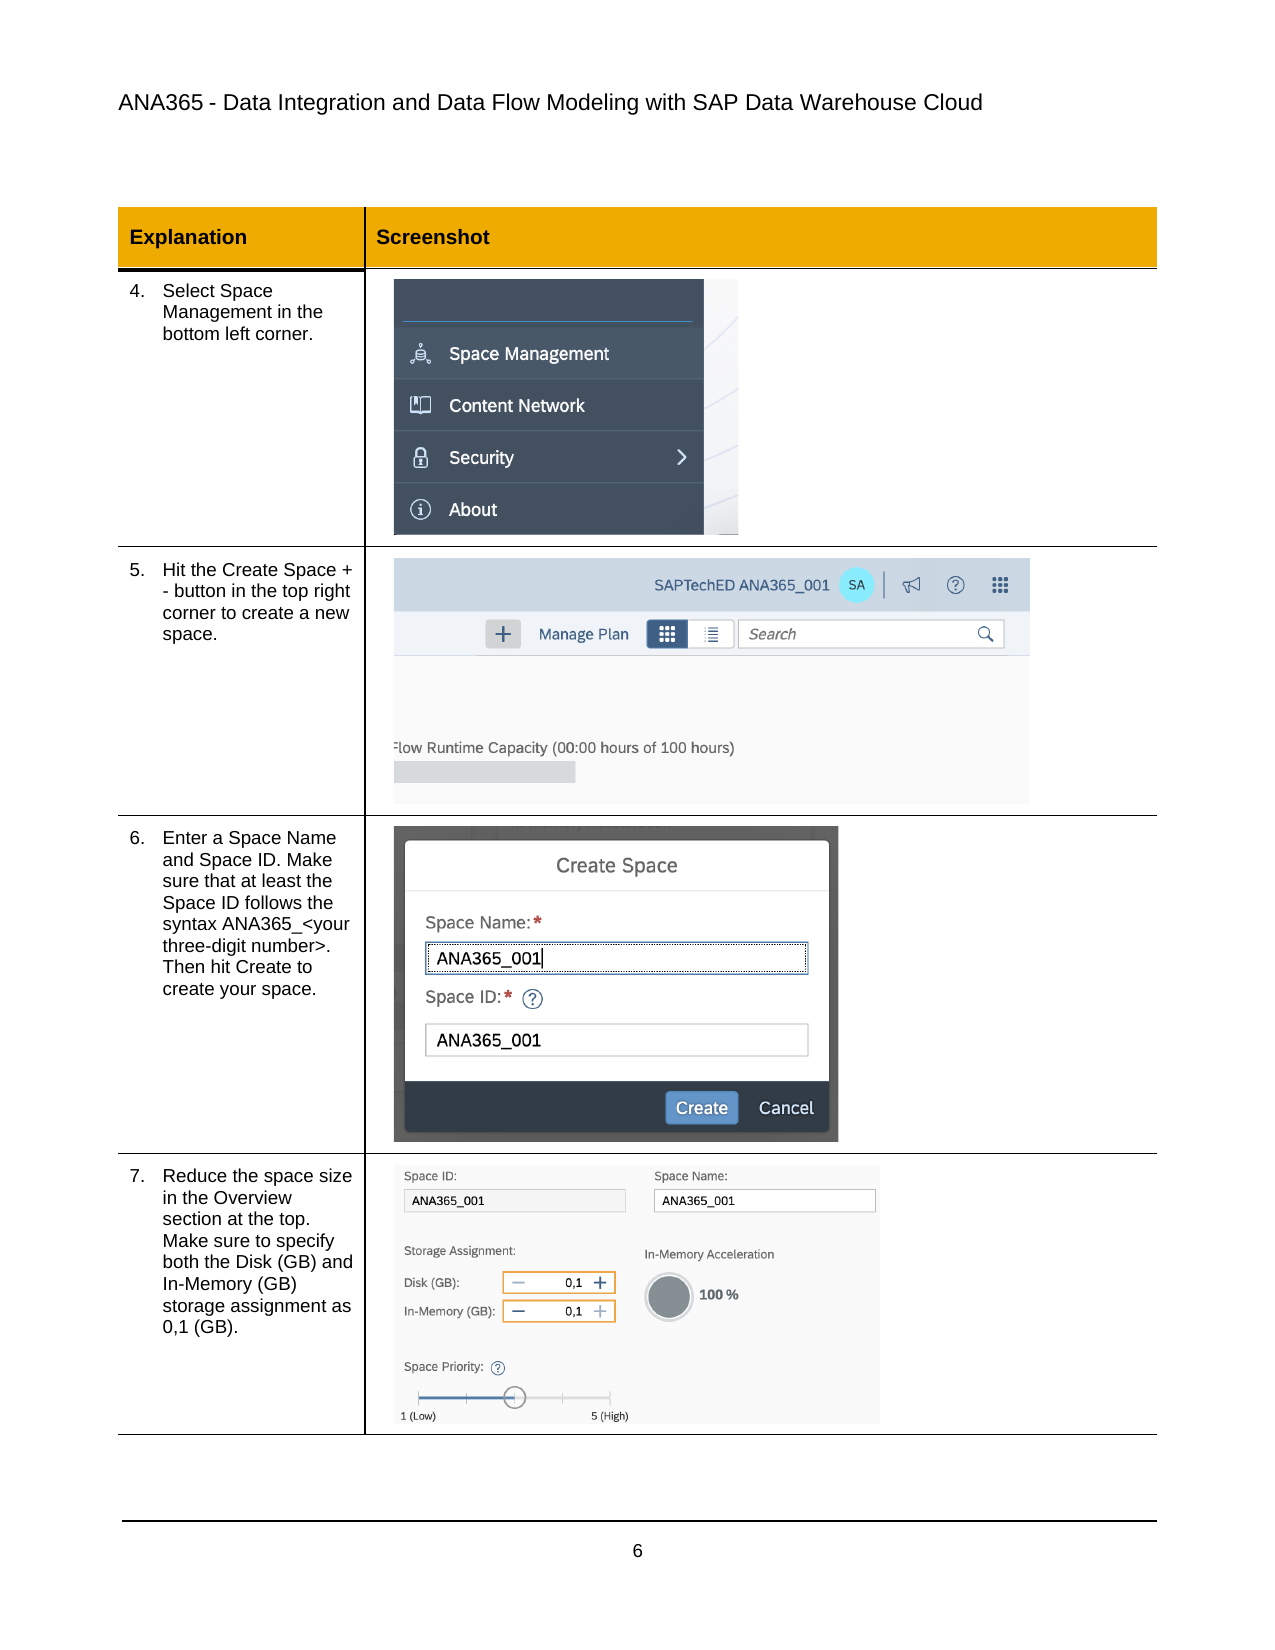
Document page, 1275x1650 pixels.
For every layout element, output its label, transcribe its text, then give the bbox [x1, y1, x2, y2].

table_cell [366, 816, 1157, 1153]
table_header Screenshot [366, 207, 1157, 267]
table_cell [366, 1154, 1157, 1434]
picture [393, 826, 839, 1142]
table_header Explanation [118, 207, 364, 267]
table_cell Reduce the space size in the Overview section at the top. Make sure to specify both the Disk (GB) and In-Memory (GB) storage assignment as 0,1 (GB). [118, 1154, 364, 1434]
picture [393, 1165, 880, 1424]
table_cell Hit the Create Space + - button in the top right corner to create a new space. [118, 547, 364, 814]
table_cell [366, 269, 1157, 546]
table_cell Enter a Space Name and Space ID. Make sure that at least the Space ID follows the syntax ANA365_<your three-digit number>. Then hit Create to create your space. [118, 816, 364, 1153]
picture [393, 279, 739, 535]
table_cell Select Space Management in the bottom left corner. [118, 272, 364, 546]
table_cell [366, 547, 1157, 814]
picture [393, 558, 1030, 804]
